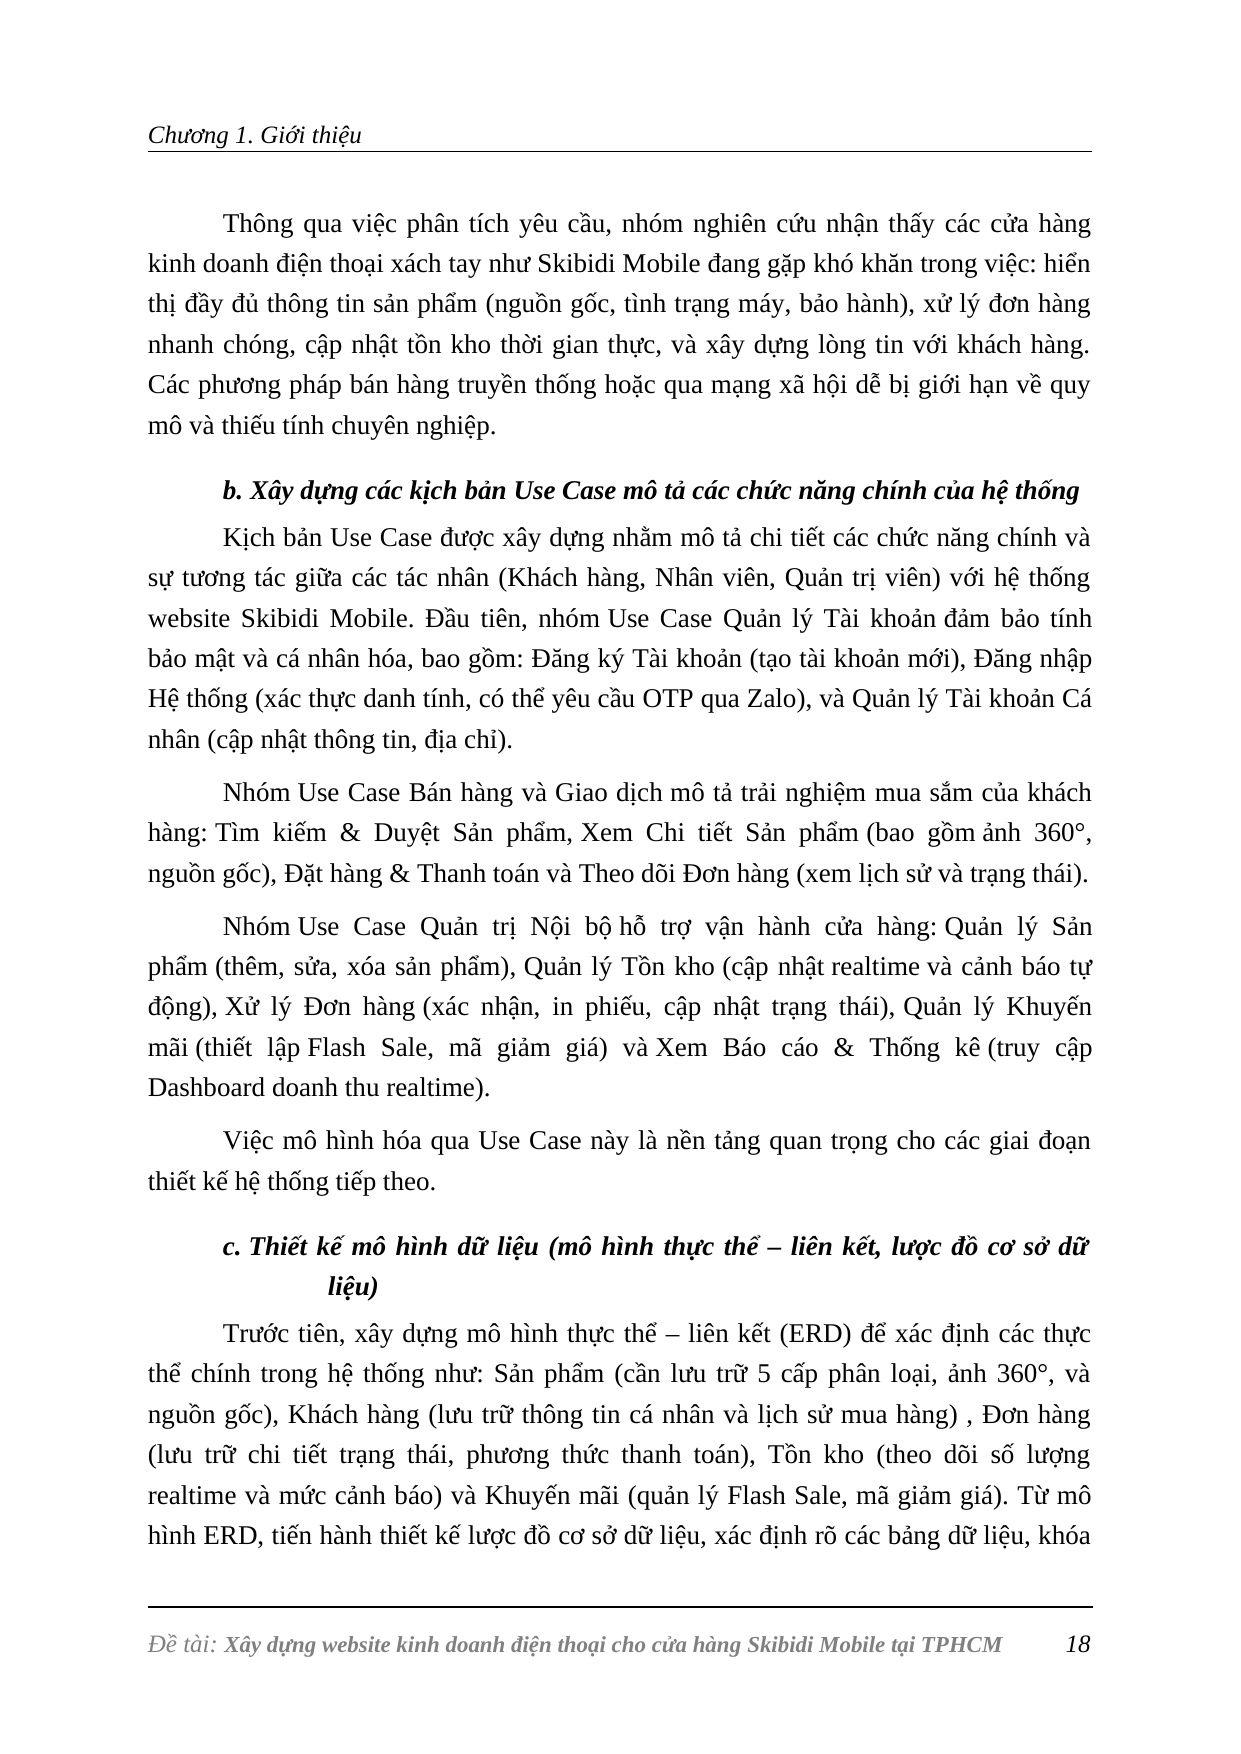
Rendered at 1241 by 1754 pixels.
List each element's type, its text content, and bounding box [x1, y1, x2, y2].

subtitle Thiết kế mô hình dữ liệu (mô hình thực thể – liên kết, lược đồ cơ sở dữ liệu) [223, 1230, 1092, 1302]
subtitle Xây dựng các kịch bản Use Case mô tả các chức năng chính của hệ thống [223, 474, 1092, 505]
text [148, 1317, 1092, 1550]
text Thông qua việc phân tích yêu cầu, nhóm nghiên cứu nhận thấy các cửa hàng kinh doanh điện thoại xách tay như Skibidi Mobile đang gặp khó khăn trong việc: hiển thị đầy đủ thông tin sản phẩm (nguồn gốc, tình trạng máy, bảo hành), xử lý đơn hàng nhanh chóng, cập nhật tồn kho thời gian thực, và xây dựng lòng tin với khách hàng. Các phương pháp bán hàng truyền thống hoặc qua mạng xã hội dễ bị giới hạn về quy mô và thiếu tính chuyên nghiệp. [148, 207, 1092, 440]
text Kịch bản Use Case được xây dựng nhằm mô tả chi tiết các chức năng chính và sự tương tác giữa các tác nhân (Khách hàng, Nhân viên, Quản trị viên) với hệ thống website Skibidi Mobile. Đầu tiên, nhóm Use Case Quản lý Tài khoản đảm bảo tính bảo mật và cá nhân hóa, bao gồm: Đăng ký Tài khoản (tạo tài khoản mới), Đăng nhập Hệ thống (xác thực danh tính, có thể yêu cầu OTP qua Zalo), và Quản lý Tài khoản Cá nhân (cập nhật thông tin, địa chỉ). [148, 521, 1092, 754]
text Việc mô hình hóa qua Use Case này là nền tảng quan trọng cho các giai đoạn thiết kế hệ thống tiếp theo. [148, 1124, 1092, 1196]
text Nhóm Use Case Quản trị Nội bộ hỗ trợ vận hành cửa hàng: Quản lý Sản phẩm (thêm, sửa, xóa sản phẩm), Quản lý Tồn kho (cập nhật realtime và cảnh báo tự động), Xử lý Đơn hàng (xác nhận, in phiếu, cập nhật trạng thái), Quản lý Khuyến mãi (thiết lập Flash Sale, mã giảm giá) và Xem Báo cáo & Thống kê (truy cập Dashboard doanh thu realtime). [148, 910, 1092, 1102]
text Nhóm Use Case Bán hàng và Giao dịch mô tả trải nghiệm mua sắm của khách hàng: Tìm kiếm & Duyệt Sản phẩm, Xem Chi tiết Sản phẩm (bao gồm ảnh 360°, nguồn gốc), Đặt hàng & Thanh toán và Theo dõi Đơn hàng (xem lịch sử và trạng thái). [148, 776, 1092, 888]
